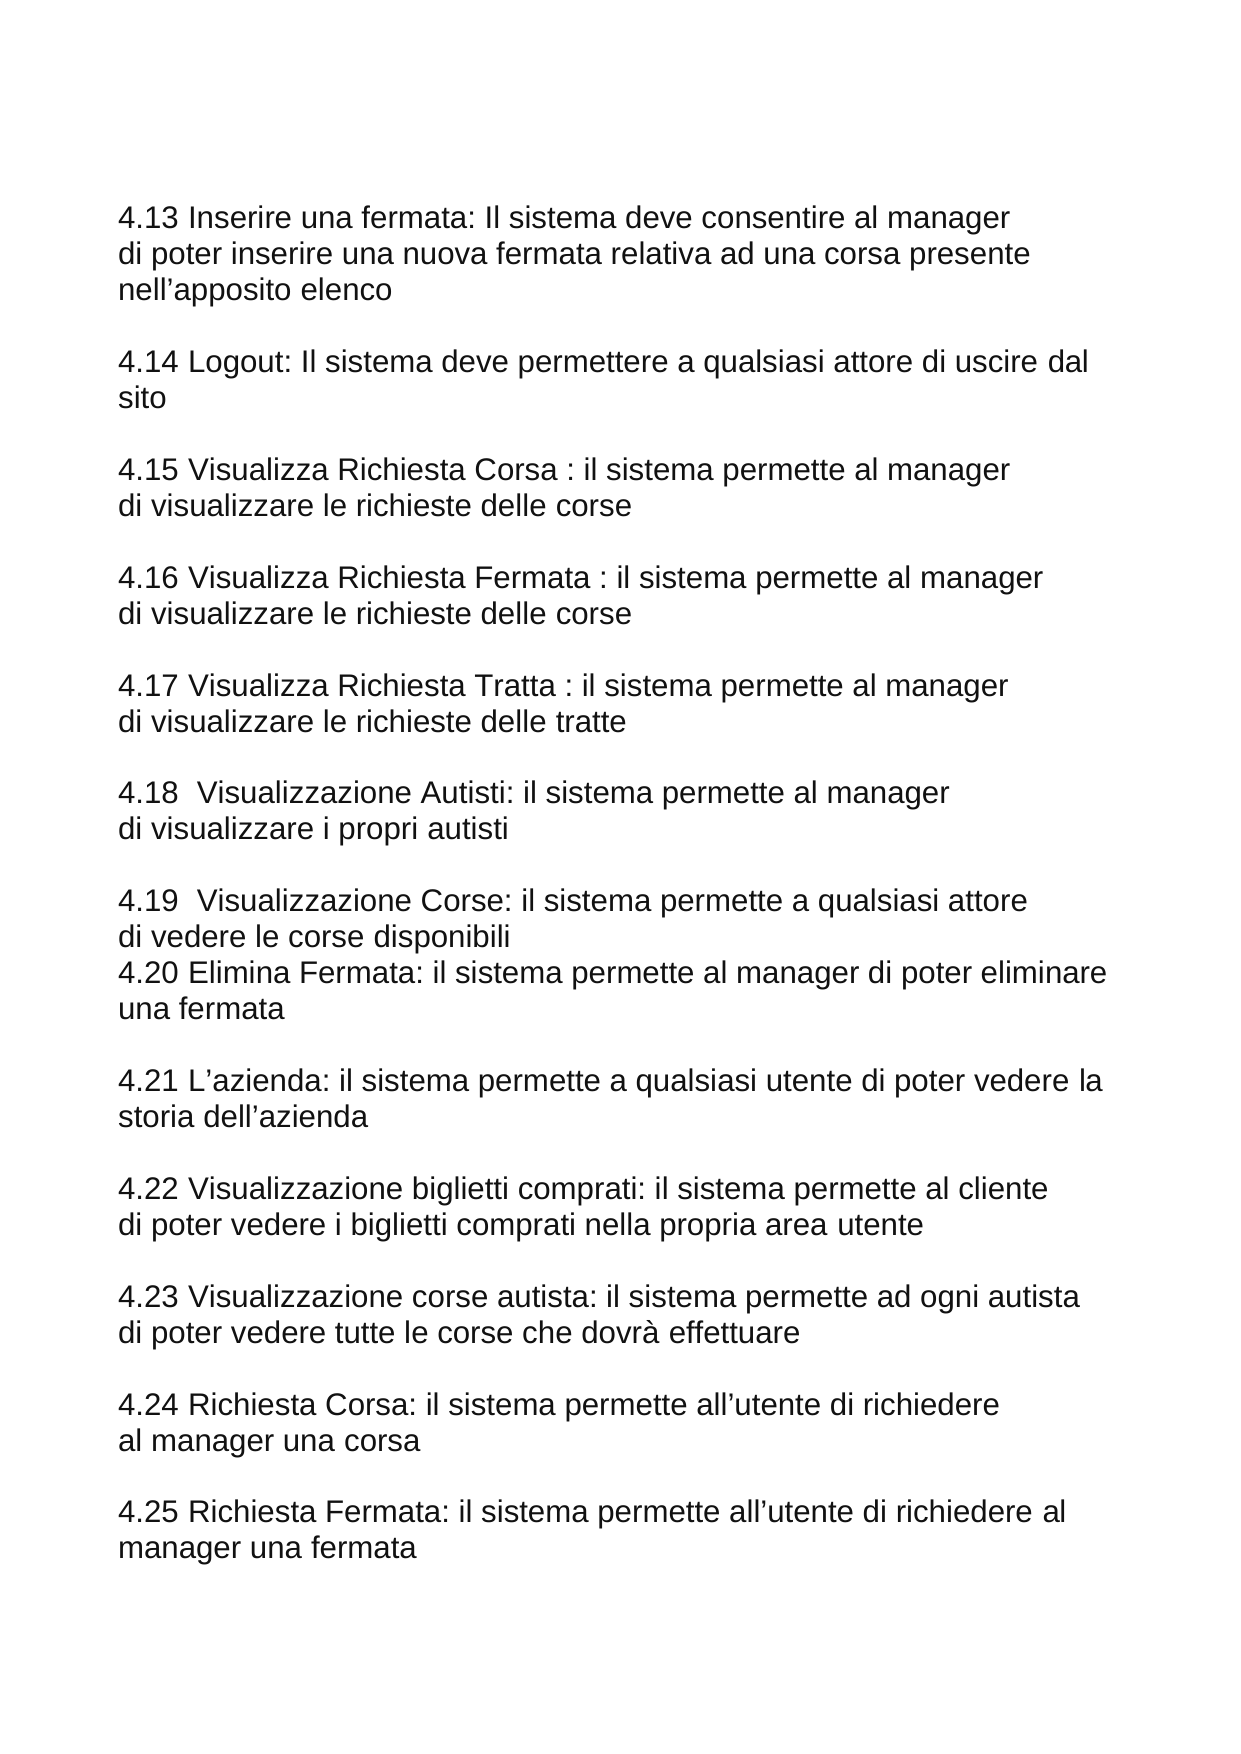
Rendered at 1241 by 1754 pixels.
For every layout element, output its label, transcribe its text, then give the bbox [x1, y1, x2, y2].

list Visualizzazione biglietti comprati: il sistema permette al cliente di poter vedere i biglietti comprati nella propria area utente [118, 1170, 1082, 1242]
list Richiesta Corsa: il sistema permette all’utente di richiedere al manager una corsa [118, 1386, 1033, 1458]
list Visualizza Richiesta Tratta : il sistema permette al manager di visualizzare le richieste delle tratte [118, 667, 1042, 738]
list Elimina Fermata: il sistema permette al manager di poter eliminare una fermata [118, 954, 1108, 1026]
list Visualizzazione Autisti: il sistema permette al manager di visualizzare i propri autisti [118, 774, 983, 846]
list Visualizzazione Corse: il sistema permette a qualsiasi attore di vedere le corse disponibili [118, 882, 1062, 954]
list Inserire una fermata: Il sistema deve consentire al manager di poter inserire una nuova fermata relativa ad una corsa presente nell’apposito elenco [118, 199, 1044, 307]
list Visualizzazione corse autista: il sistema permette ad ogni autista di poter vedere tutte le corse che dovrà effettuare [118, 1278, 1113, 1350]
list Visualizza Richiesta Corsa : il sistema permette al manager di visualizzare le richieste delle corse [118, 451, 1044, 523]
list Visualizza Richiesta Fermata : il sistema permette al manager di visualizzare le richieste delle corse [118, 559, 1077, 631]
list Logout: Il sistema deve permettere a qualsiasi attore di uscire dal sito [118, 343, 1089, 415]
list L’azienda: il sistema permette a qualsiasi utente di poter vedere la storia dell’azienda [118, 1062, 1103, 1134]
list Richiesta Fermata: il sistema permette all’utente di richiedere al manager una fermata [118, 1493, 1067, 1565]
